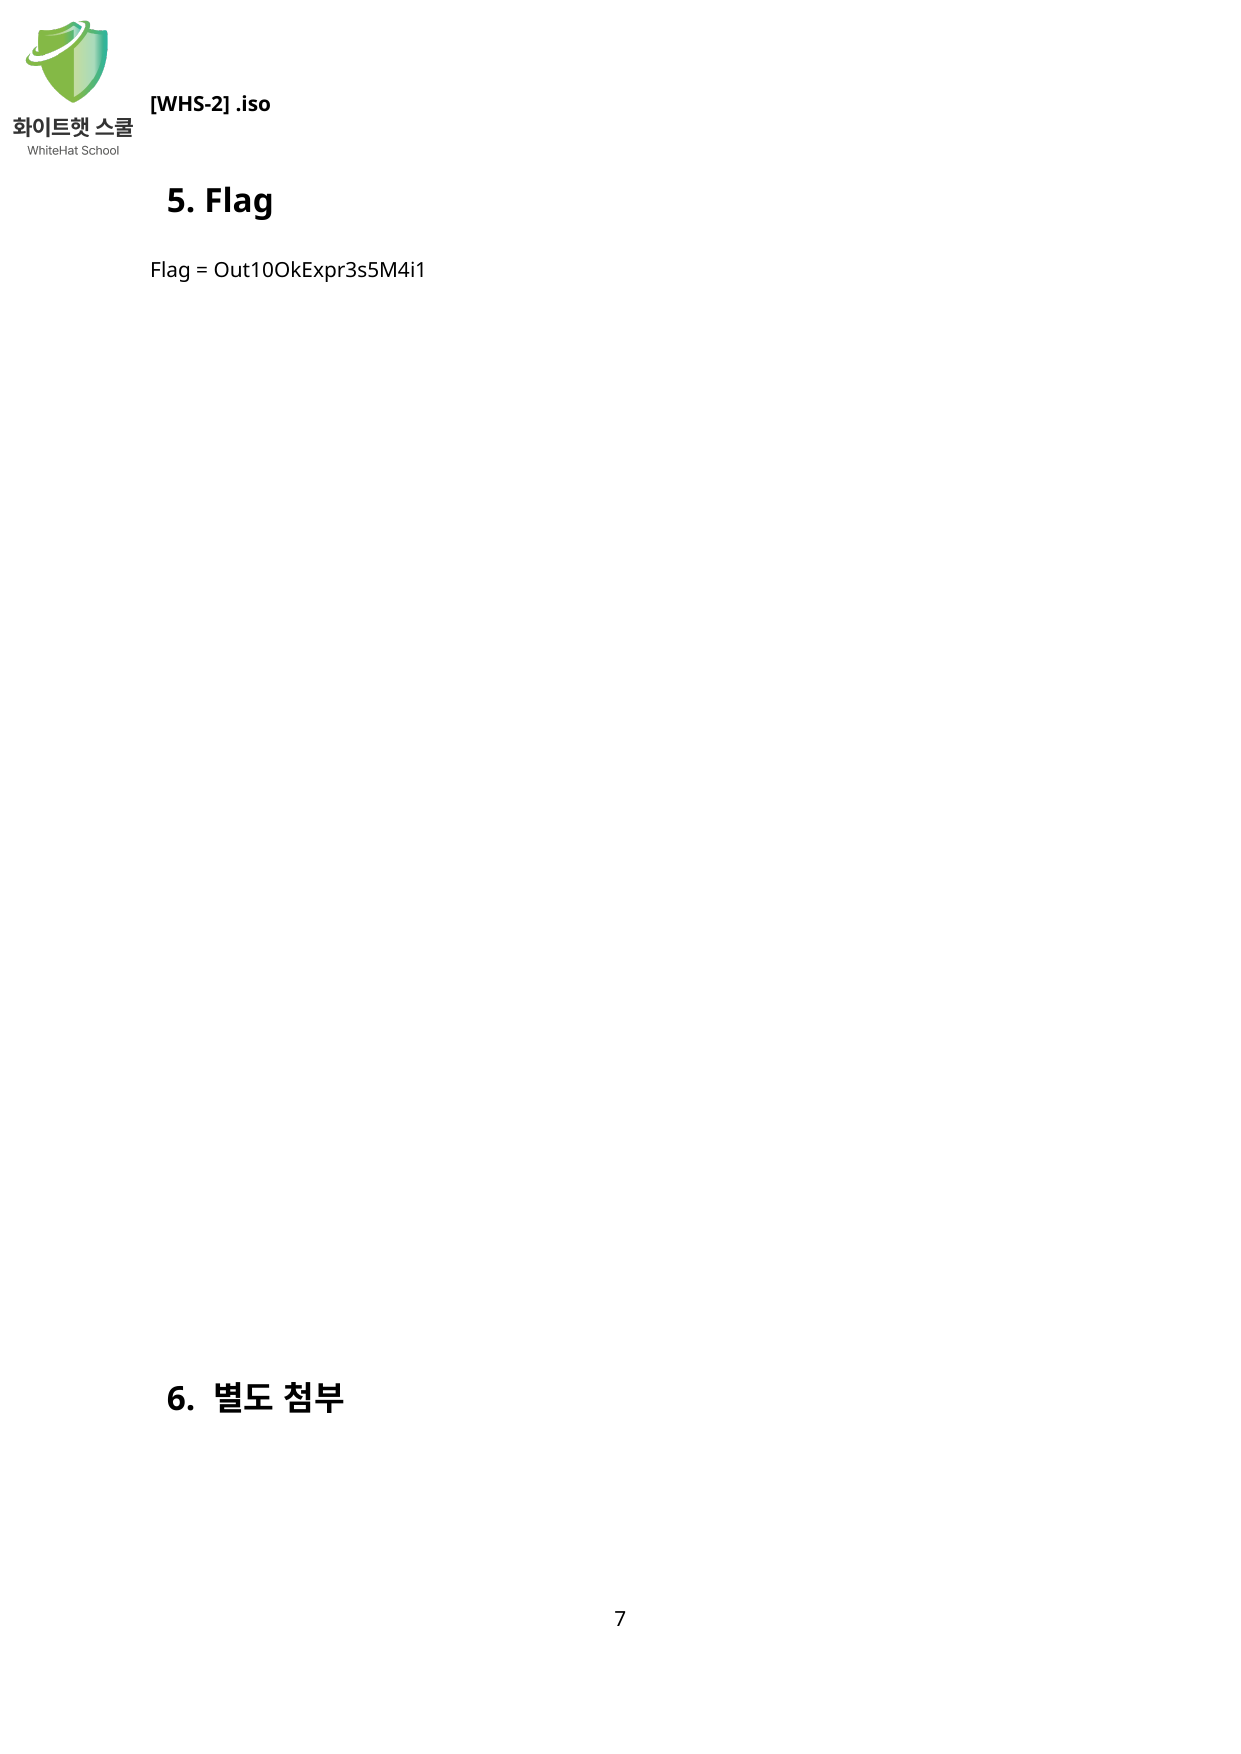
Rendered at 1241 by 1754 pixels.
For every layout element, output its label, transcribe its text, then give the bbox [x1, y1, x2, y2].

subtitle 별도 첨부 [167, 1371, 1090, 1420]
text Flag = Out10OkExpr3s5M4i1 [150, 255, 1090, 284]
subtitle Flag [167, 177, 1090, 223]
picture [2, 0, 142, 178]
